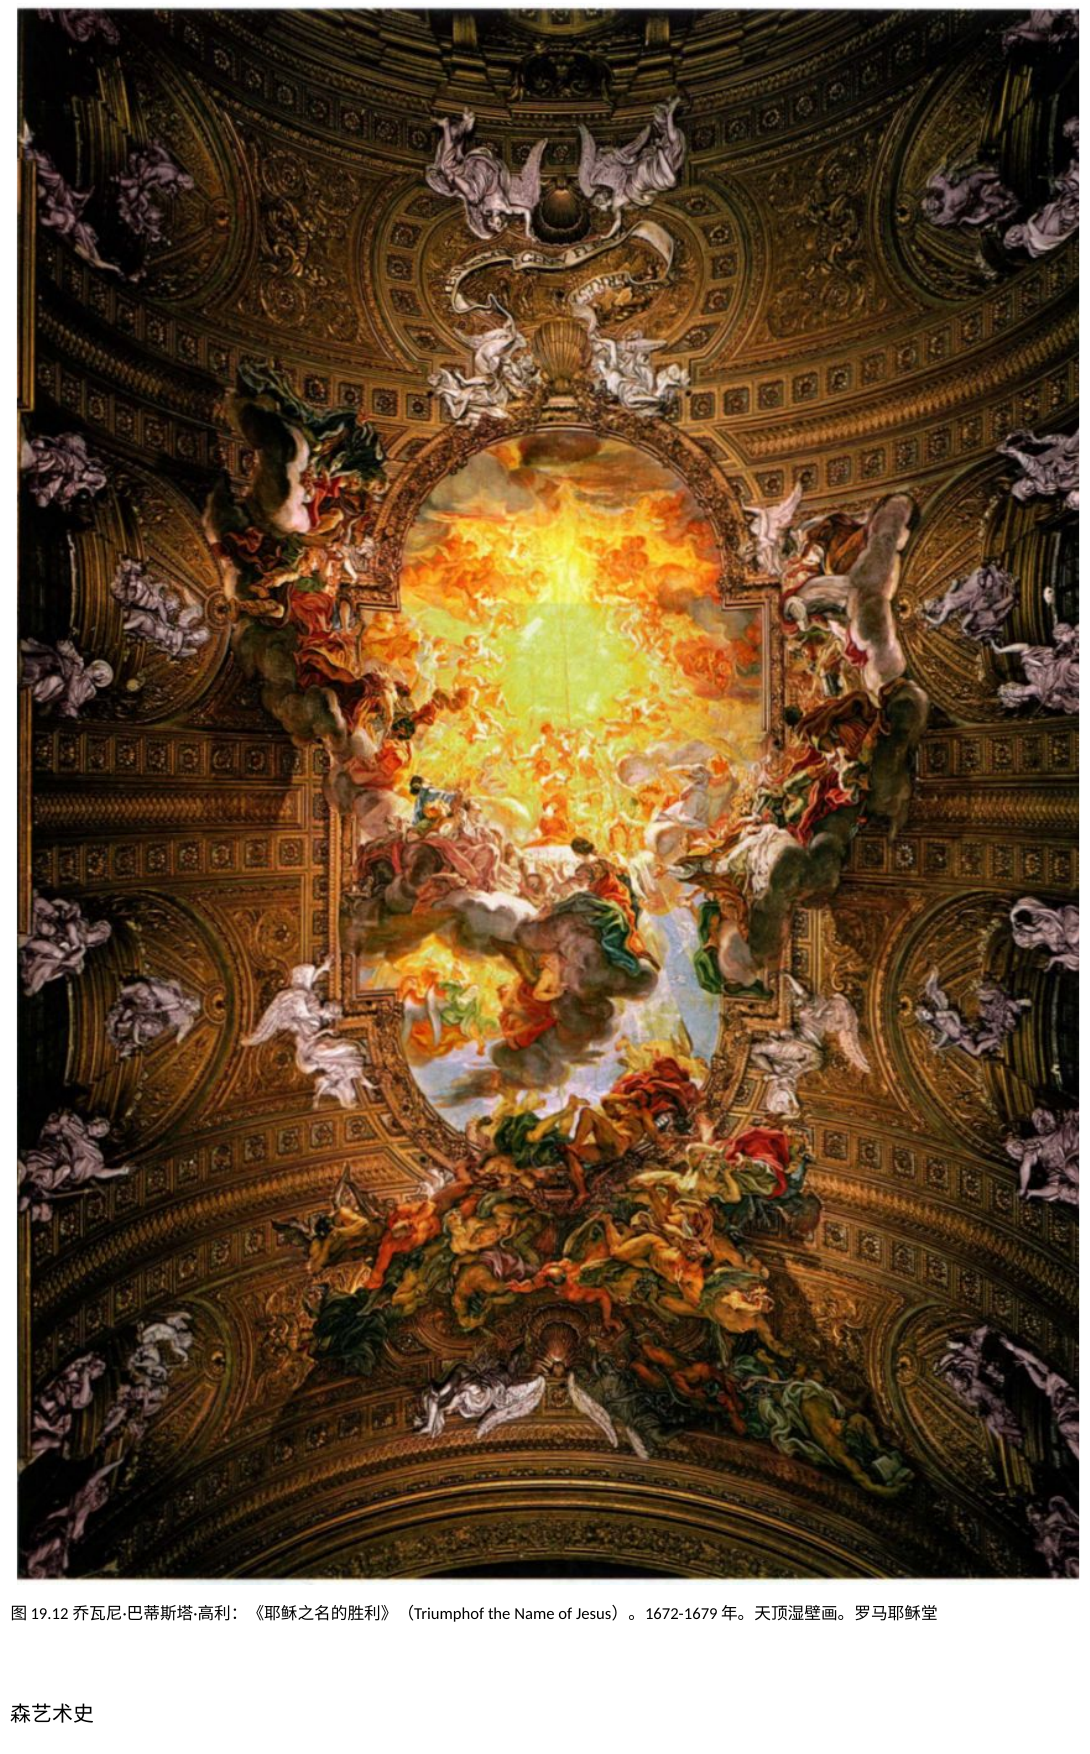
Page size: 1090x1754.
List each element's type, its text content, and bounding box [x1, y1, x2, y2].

text 森艺术史 [10, 1697, 1079, 1728]
picture [16, 3, 1080, 1585]
text 图19.12 乔瓦尼·巴蒂斯塔·高利：《耶稣之名的胜利》（Triumphof the Name of Jesus）。1672-1679年。天顶湿壁画。罗马耶稣堂 [10, 1597, 1079, 1628]
